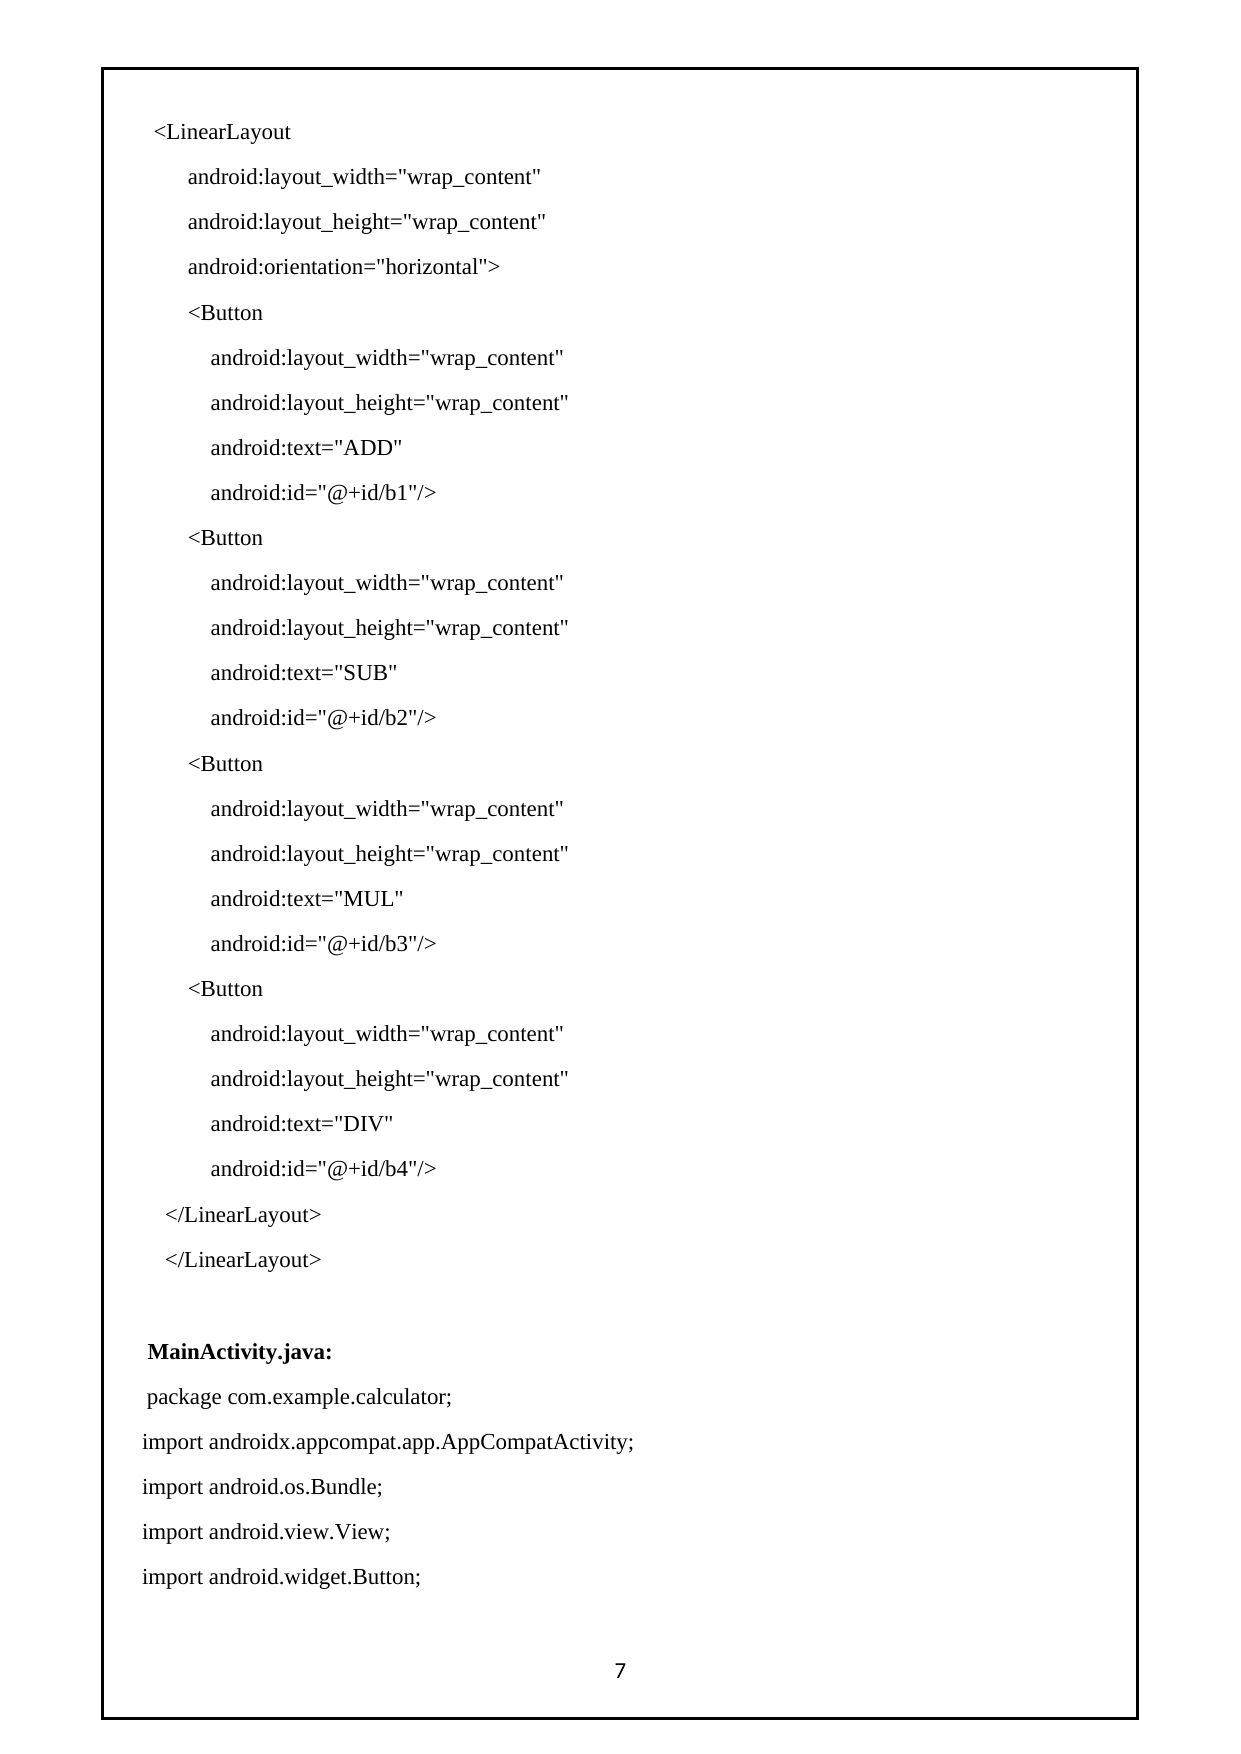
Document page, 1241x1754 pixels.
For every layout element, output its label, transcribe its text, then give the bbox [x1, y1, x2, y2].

text android:id="@+id/b4"/> [142, 1156, 1128, 1182]
text <Button [142, 749, 1128, 776]
text android:orientation="horizontal"> [142, 253, 1128, 280]
text android:text="ADD" [142, 434, 1128, 460]
text android:id="@+id/b3"/> [142, 930, 1128, 956]
text android:layout_height="wrap_content" [142, 389, 1128, 415]
text import android.os.Bundle; [142, 1473, 1128, 1499]
text package com.example.calculator; [112, 1383, 1128, 1409]
text android:layout_height="wrap_content" [142, 1065, 1128, 1092]
text android:text="DIV" [142, 1110, 1128, 1137]
text android:text="SUB" [142, 659, 1128, 686]
text import androidx.appcompat.app.AppCompatActivity; [142, 1428, 1128, 1454]
text android:layout_width="wrap_content" [142, 795, 1128, 821]
text <LinearLayout [142, 118, 1128, 144]
text </LinearLayout> [142, 1201, 1128, 1227]
text MainActivity.java: [142, 1338, 1128, 1364]
text android:layout_width="wrap_content" [142, 1020, 1128, 1047]
text android:layout_width="wrap_content" [142, 569, 1128, 596]
text import android.widget.Button; [142, 1563, 1128, 1589]
text </LinearLayout> [142, 1246, 1128, 1272]
text android:layout_width="wrap_content" [142, 344, 1128, 370]
text android:layout_height="wrap_content" [142, 840, 1128, 866]
text android:layout_height="wrap_content" [142, 614, 1128, 641]
text android:layout_width="wrap_content" [142, 163, 1128, 189]
text <Button [142, 975, 1128, 1001]
text android:layout_height="wrap_content" [142, 208, 1128, 235]
text android:id="@+id/b1"/> [142, 479, 1128, 505]
text android:text="MUL" [142, 885, 1128, 911]
text <Button [142, 524, 1128, 550]
text import android.view.View; [142, 1518, 1128, 1544]
text android:id="@+id/b2"/> [142, 704, 1128, 731]
text <Button [142, 298, 1128, 325]
